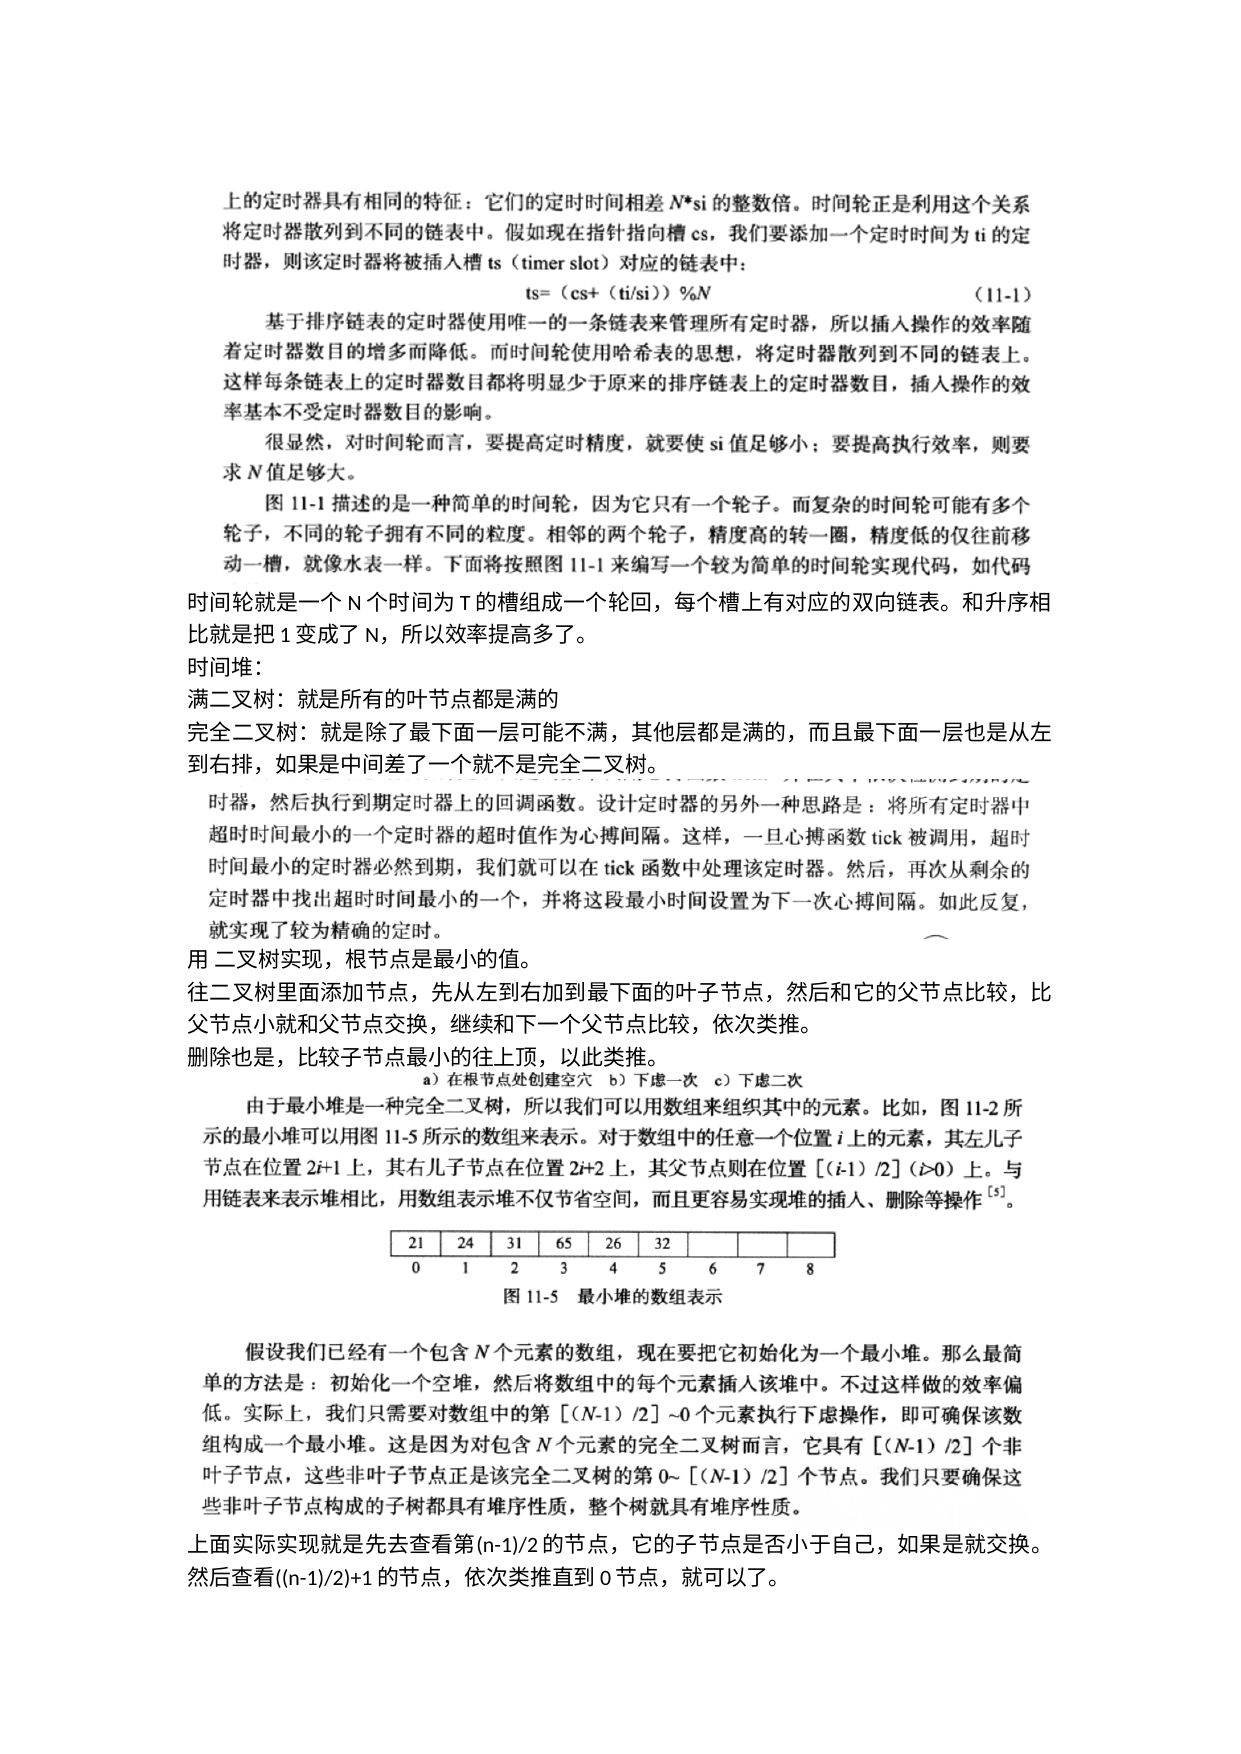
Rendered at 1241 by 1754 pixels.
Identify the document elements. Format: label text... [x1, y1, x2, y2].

list 时间堆： [187, 649, 1053, 682]
list 往二叉树里面添加节点，先从左到右加到最下面的叶子节点，然后和它的父节点比较，比父节点小就和父节点交换，继续和下一个父节点比较，依次类推。 [187, 974, 1053, 1039]
list 完全二叉树：就是除了最下面一层可能不满，其他层都是满的，而且最下面一层也是从左到右排，如果是中间差了一个就不是完全二叉树。 [187, 714, 1053, 779]
list 用 二叉树实现，根节点是最小的值。 [187, 942, 1053, 974]
list 上面实际实现就是先去查看第(n-1)/2的节点，它的子节点是否小于自己，如果是就交换。然后查看((n-1)/2)+1的节点，依次类推直到0节点，就可以了。 [187, 1527, 1053, 1592]
picture [187, 779, 1053, 939]
picture [187, 1072, 1053, 1525]
list 时间轮就是一个N个时间为T的槽组成一个轮回，每个槽上有对应的双向链表。和升序相比就是把1变成了N，所以效率提高多了。 [187, 584, 1053, 649]
list 满二叉树：就是所有的叶节点都是满的 [187, 682, 1053, 714]
picture [187, 162, 1053, 584]
list 删除也是，比较子节点最小的往上顶，以此类推。 [187, 1039, 1053, 1072]
